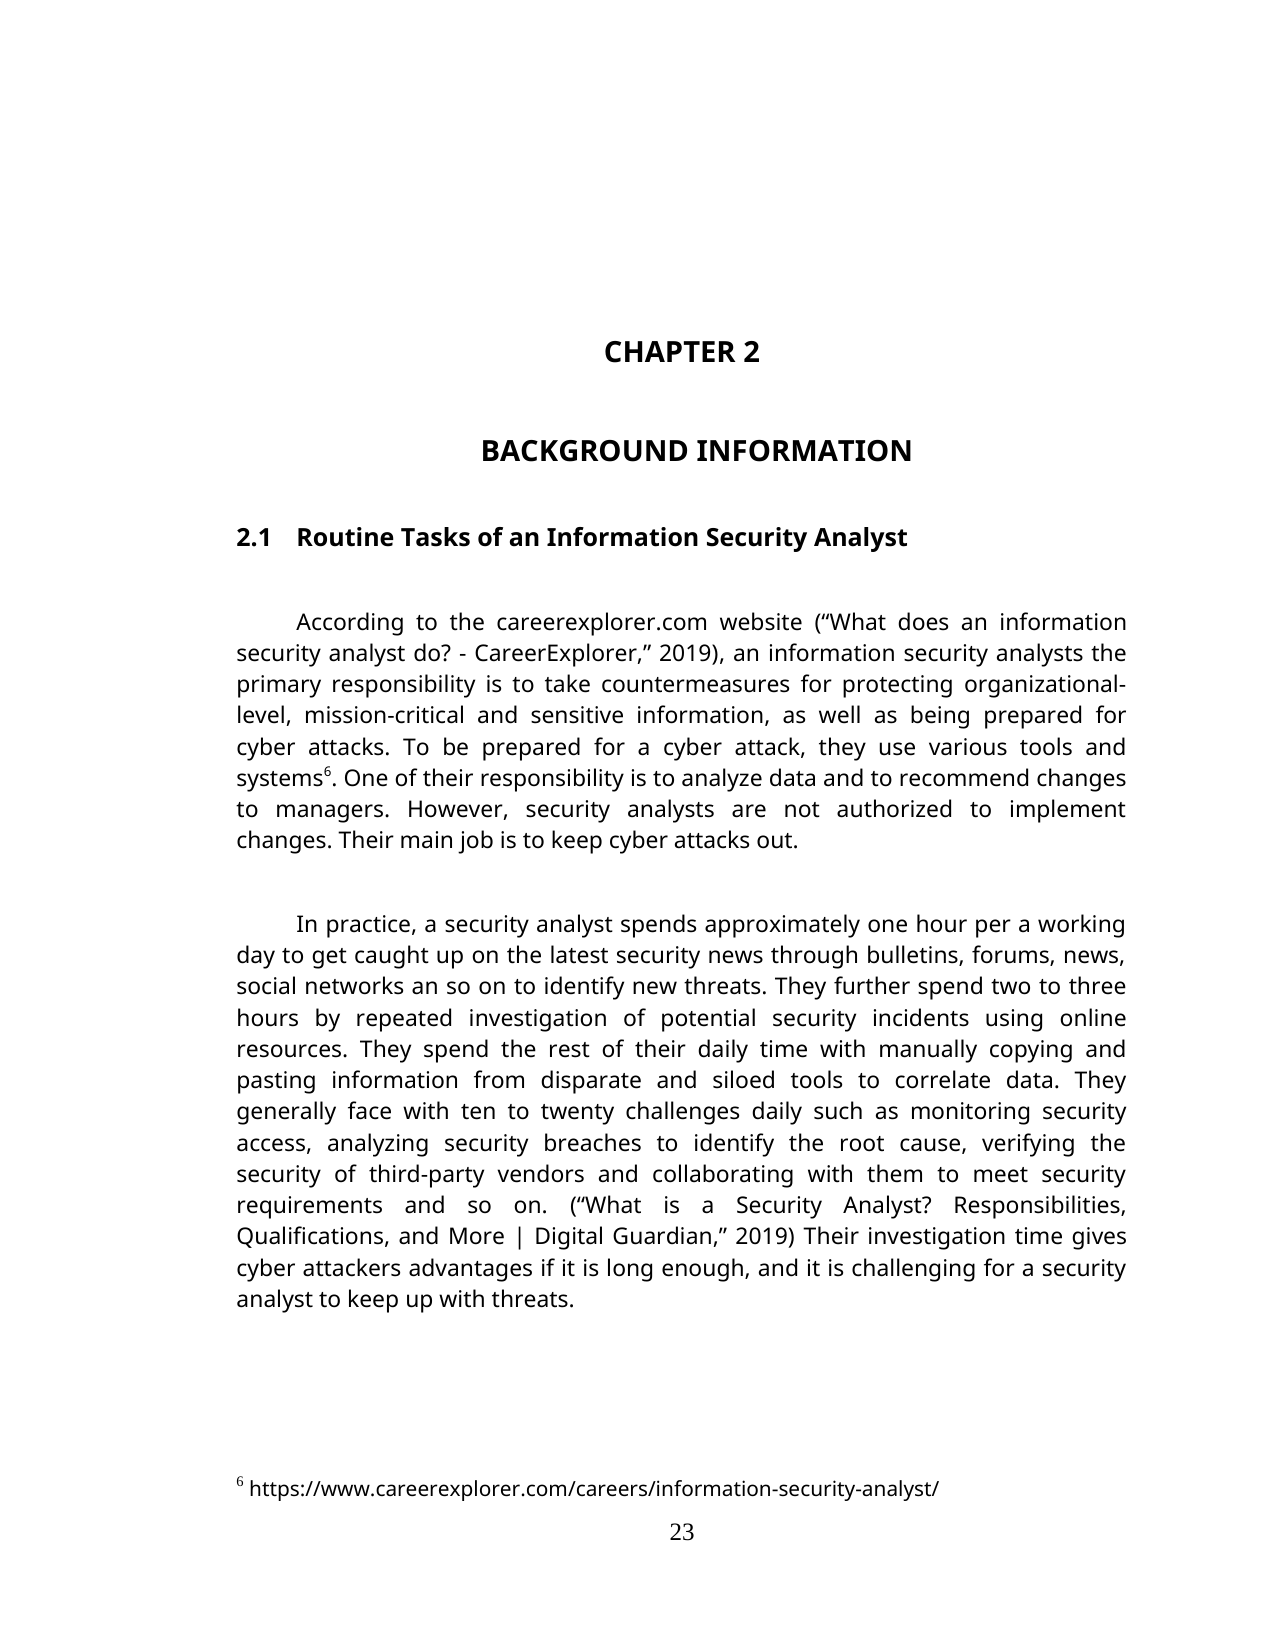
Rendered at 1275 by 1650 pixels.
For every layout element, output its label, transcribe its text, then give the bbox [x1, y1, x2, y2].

text According to the careerexplorer.com website (“What does an information security analyst do? ‐ CareerExplorer,” 2019), an information security analysts the primary responsibility is to take countermeasures for protecting organizational-level, mission-critical and sensitive information, as well as being prepared for cyber attacks. To be prepared for a cyber attack, they use various tools and systems. One of their responsibility is to analyze data and to recommend changes to managers. However, security analysts are not authorized to implement changes. Their main job is to keep cyber attacks out. [236, 606, 1127, 856]
subtitle Routine Tasks of an Information Security Analyst [236, 519, 1127, 553]
subtitle BACKGROUND INFORMATION [236, 430, 1127, 469]
text In practice, a security analyst spends approximately one hour per a working day to get caught up on the latest security news through bulletins, forums, news, social networks an so on to identify new threats. They further spend two to three hours by repeated investigation of potential security incidents using online resources. They spend the rest of their daily time with manually copying and pasting information from disparate and siloed tools to correlate data. They generally face with ten to twenty challenges daily such as monitoring security access, analyzing security breaches to identify the root cause, verifying the security of third-party vendors and collaborating with them to meet security requirements and so on. (“What is a Security Analyst? Responsibilities, Qualifications, and More | Digital Guardian,” 2019) Their investigation time gives cyber attackers advantages if it is long enough, and it is challenging for a security analyst to keep up with threats. [236, 908, 1127, 1314]
text CHAPTER 2 [236, 332, 1127, 371]
